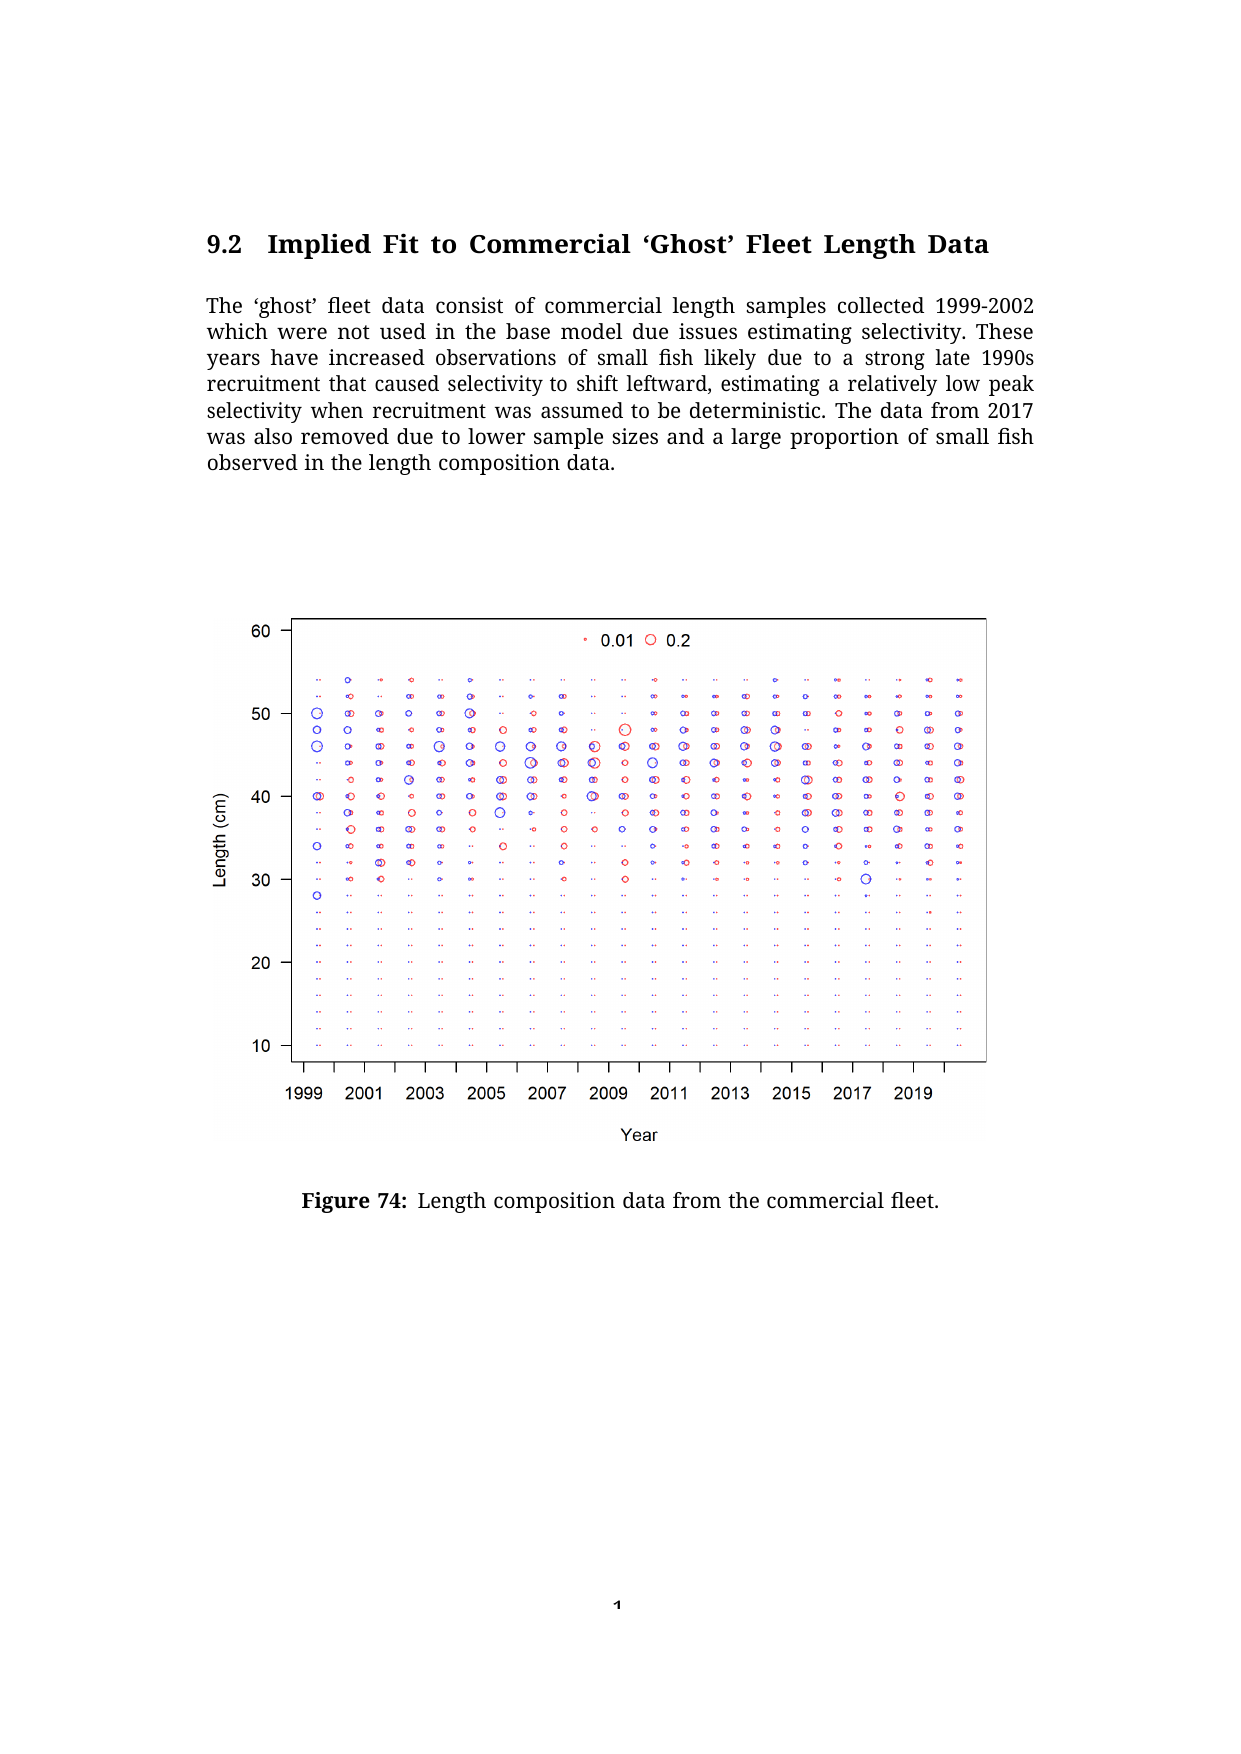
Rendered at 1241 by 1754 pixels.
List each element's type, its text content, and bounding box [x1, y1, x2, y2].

picture [212, 618, 987, 1141]
text The ‘ghost’ fleet data consist of commercial length samples collected 1999-2002 which were not used in the base model due issues estimating selectivity. These years have increased observations of small fish likely due to a strong late 1990s recruitment that caused selectivity to shift leftward, estimating a relatively low peak selectivity when recruitment was assumed to be deterministic. The data from 2017 was also removed due to lower sample sizes and a large proportion of small fish observed in the length composition data. [206, 293, 1034, 477]
subtitle Implied Fit to Commercial ‘Ghost’ Fleet Length Data [207, 226, 1067, 260]
text Figure 74: Length composition data from the commercial fleet. [288, 1186, 952, 1215]
